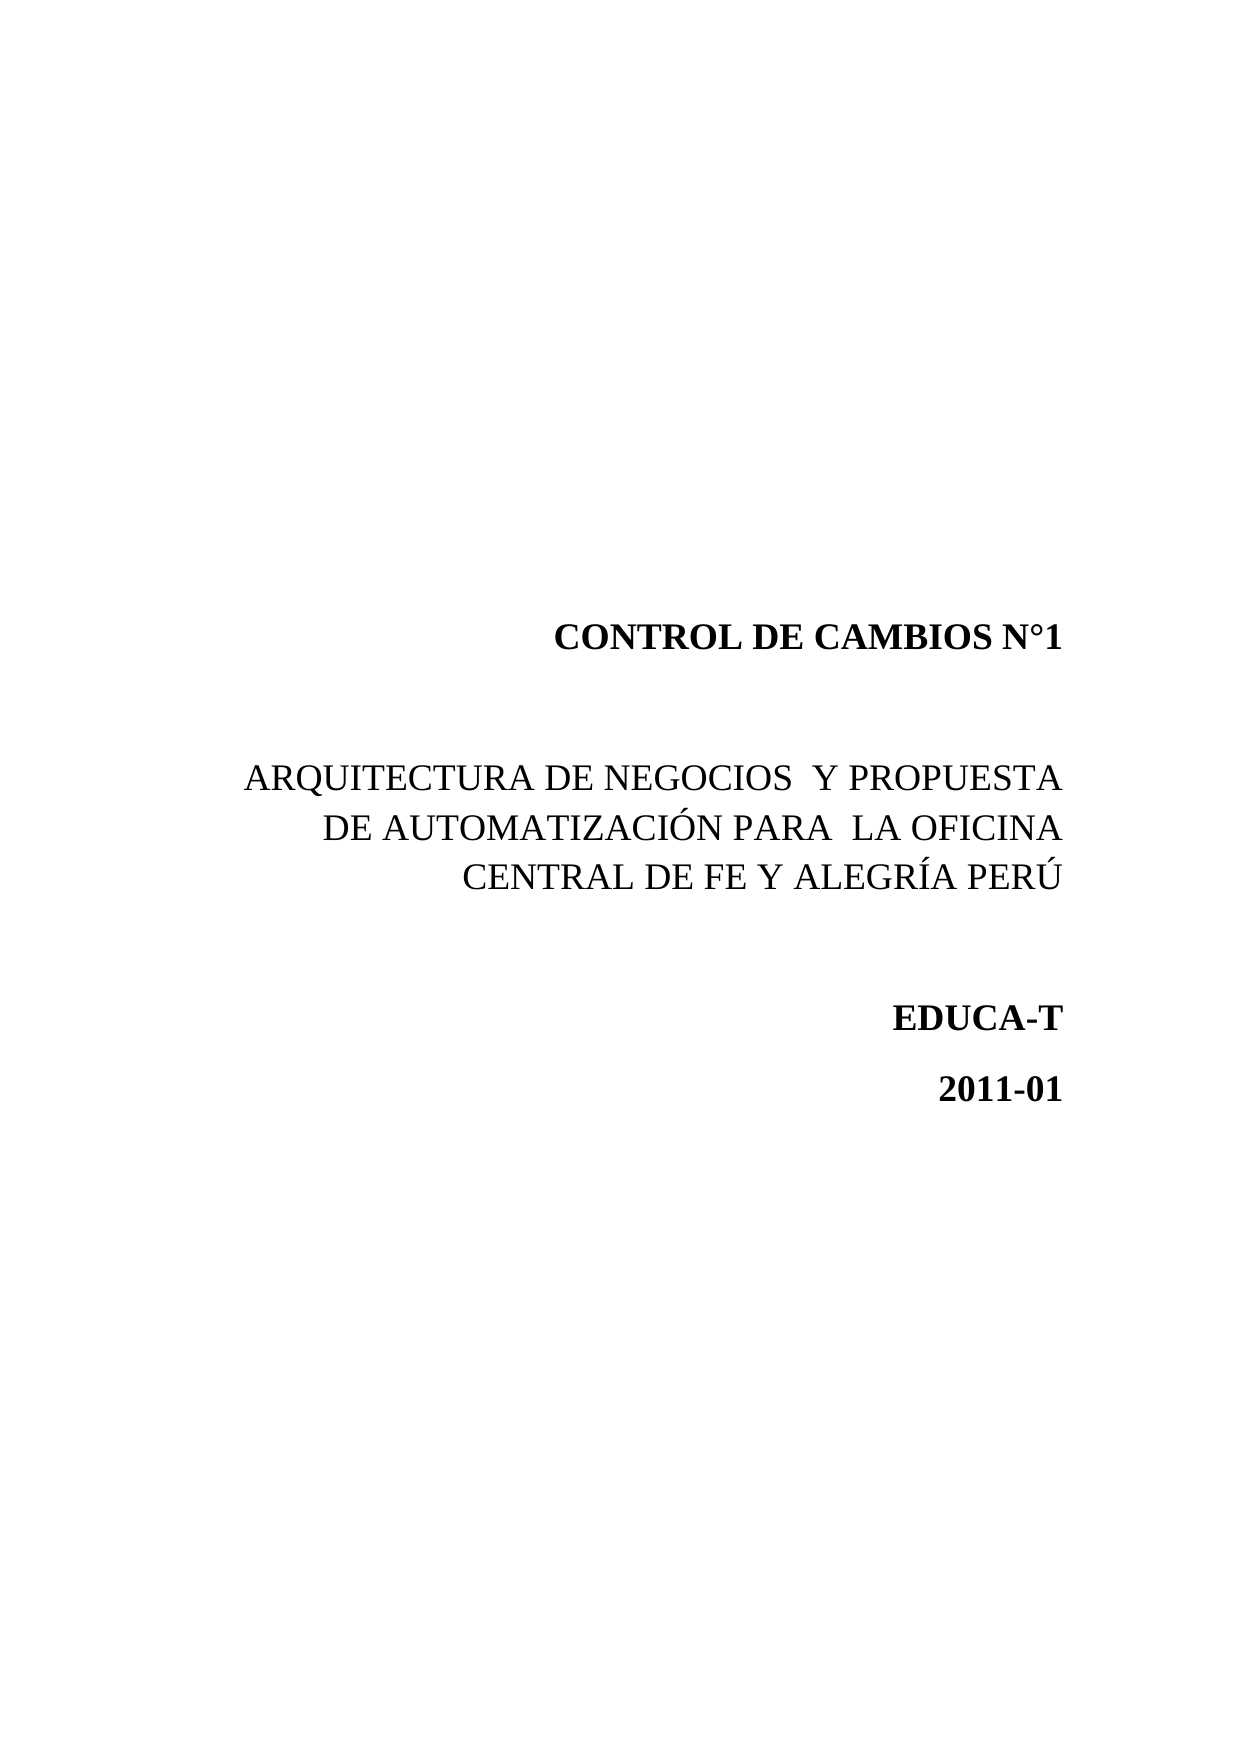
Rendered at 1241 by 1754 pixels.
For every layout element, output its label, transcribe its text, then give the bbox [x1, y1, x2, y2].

text ARQUITECTURA DE NEGOCIOS Y PROPUESTA DE AUTOMATIZACIÓN PARA LA OFICINA CENTRAL DE FE Y ALEGRÍA PERÚ [215, 756, 1063, 898]
text CONTROL DE CAMBIOS N°1 [215, 615, 1063, 658]
text 2011-01 [215, 1066, 1063, 1109]
text EDUCA-T [215, 996, 1063, 1039]
